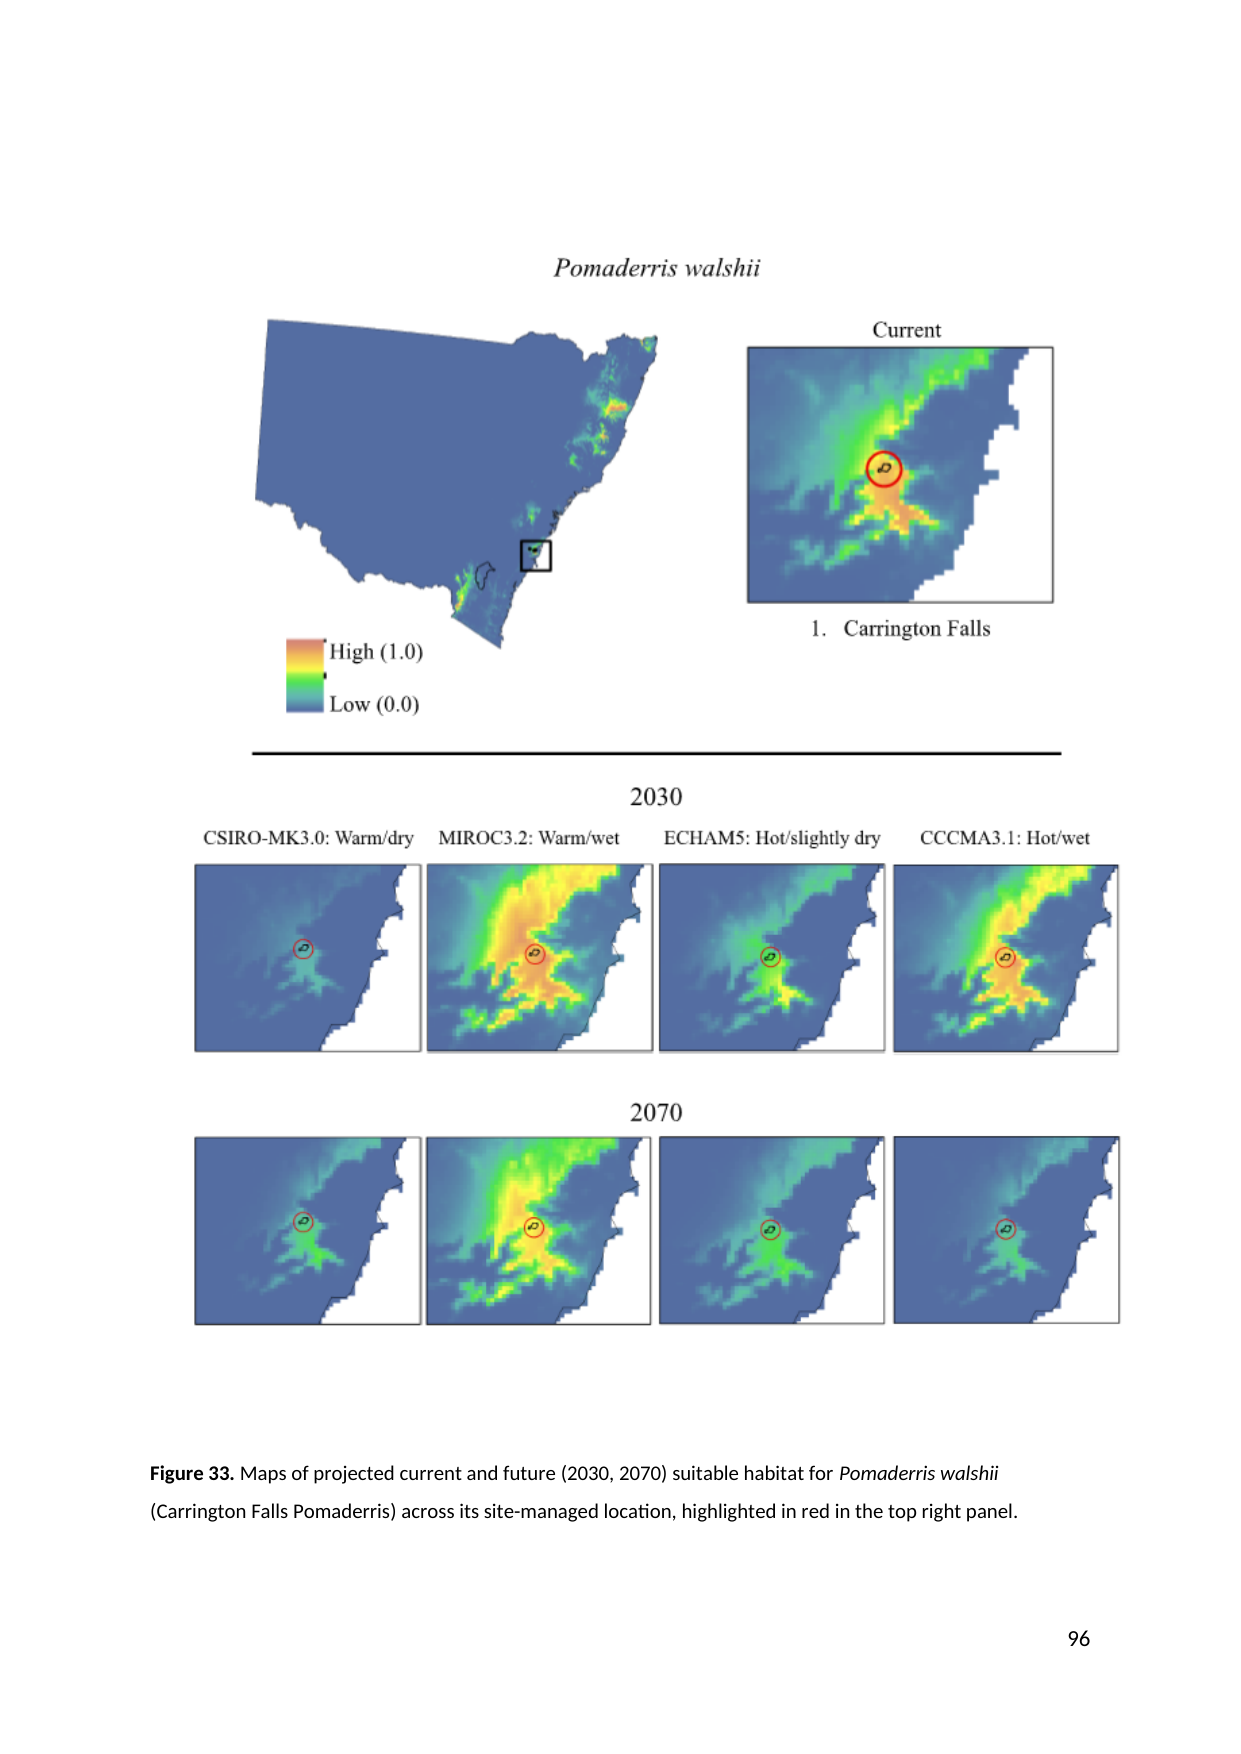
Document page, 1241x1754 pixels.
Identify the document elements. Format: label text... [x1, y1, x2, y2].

text Figure 33. Maps of projected current and future (2030, 2070) suitable habitat for Pomaderris walshii (Carrington Falls Pomaderris) across its site-managed location, highlighted in red in the top right panel. [150, 1460, 1090, 1523]
picture [150, 196, 1163, 1348]
